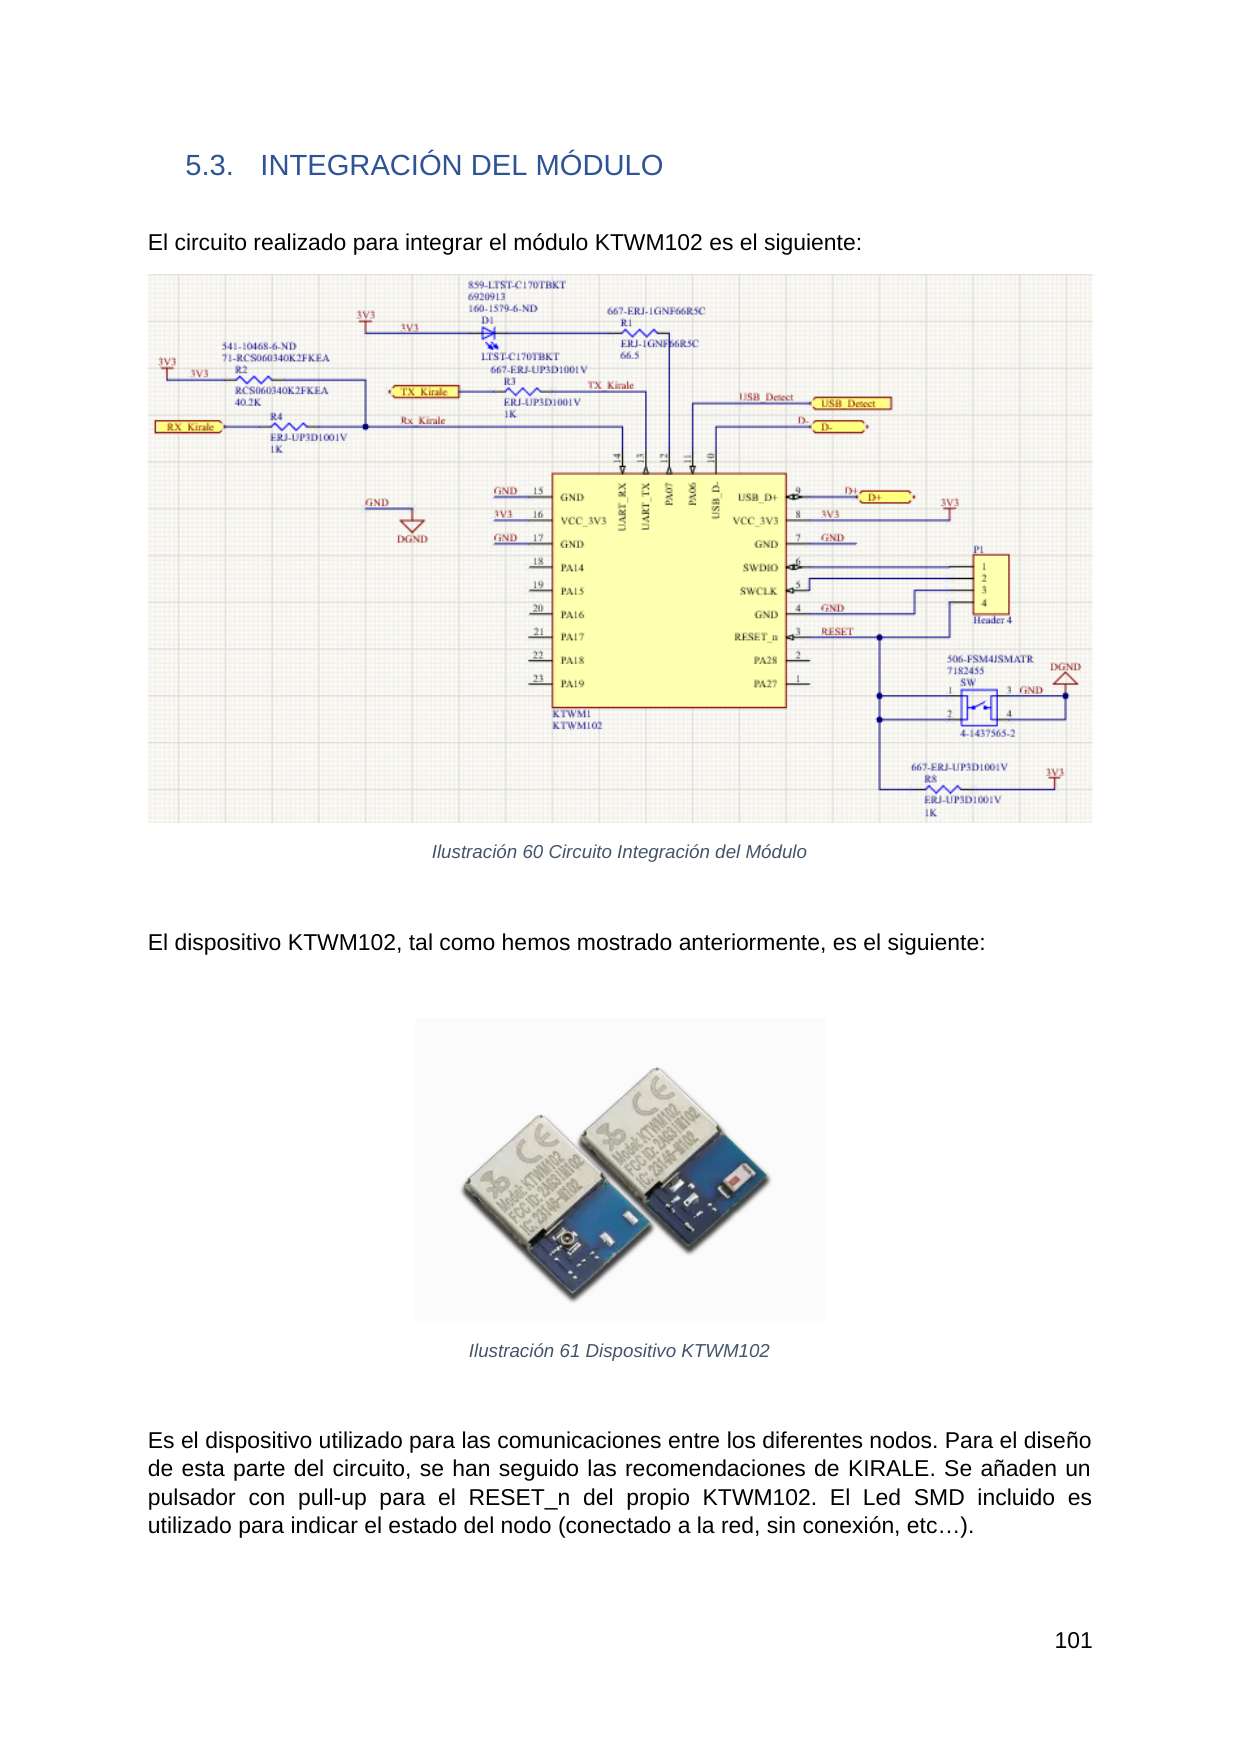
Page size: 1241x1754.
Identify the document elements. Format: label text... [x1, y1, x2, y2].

picture [415, 1018, 826, 1321]
picture [147, 274, 1093, 823]
text El dispositivo KTWM102, tal como hemos mostrado anteriormente, es el siguiente: [148, 929, 1092, 955]
subtitle INTEGRACIÓN DEL MÓDULO [185, 148, 1092, 181]
text El circuito realizado para integrar el módulo KTWM102 es el siguiente: [148, 229, 1092, 255]
text Es el dispositivo utilizado para las comunicaciones entre los diferentes nodos. Para el diseño de esta parte del circuito, se han seguido las recomendaciones de KIRALE. Se añaden un pulsador con pull-up para el RESET_n del propio KTWM102. El Led SMD incluido es utilizado para indicar el estado del nodo (conectado a la red, sin conexión, etc…). [148, 1427, 1092, 1539]
